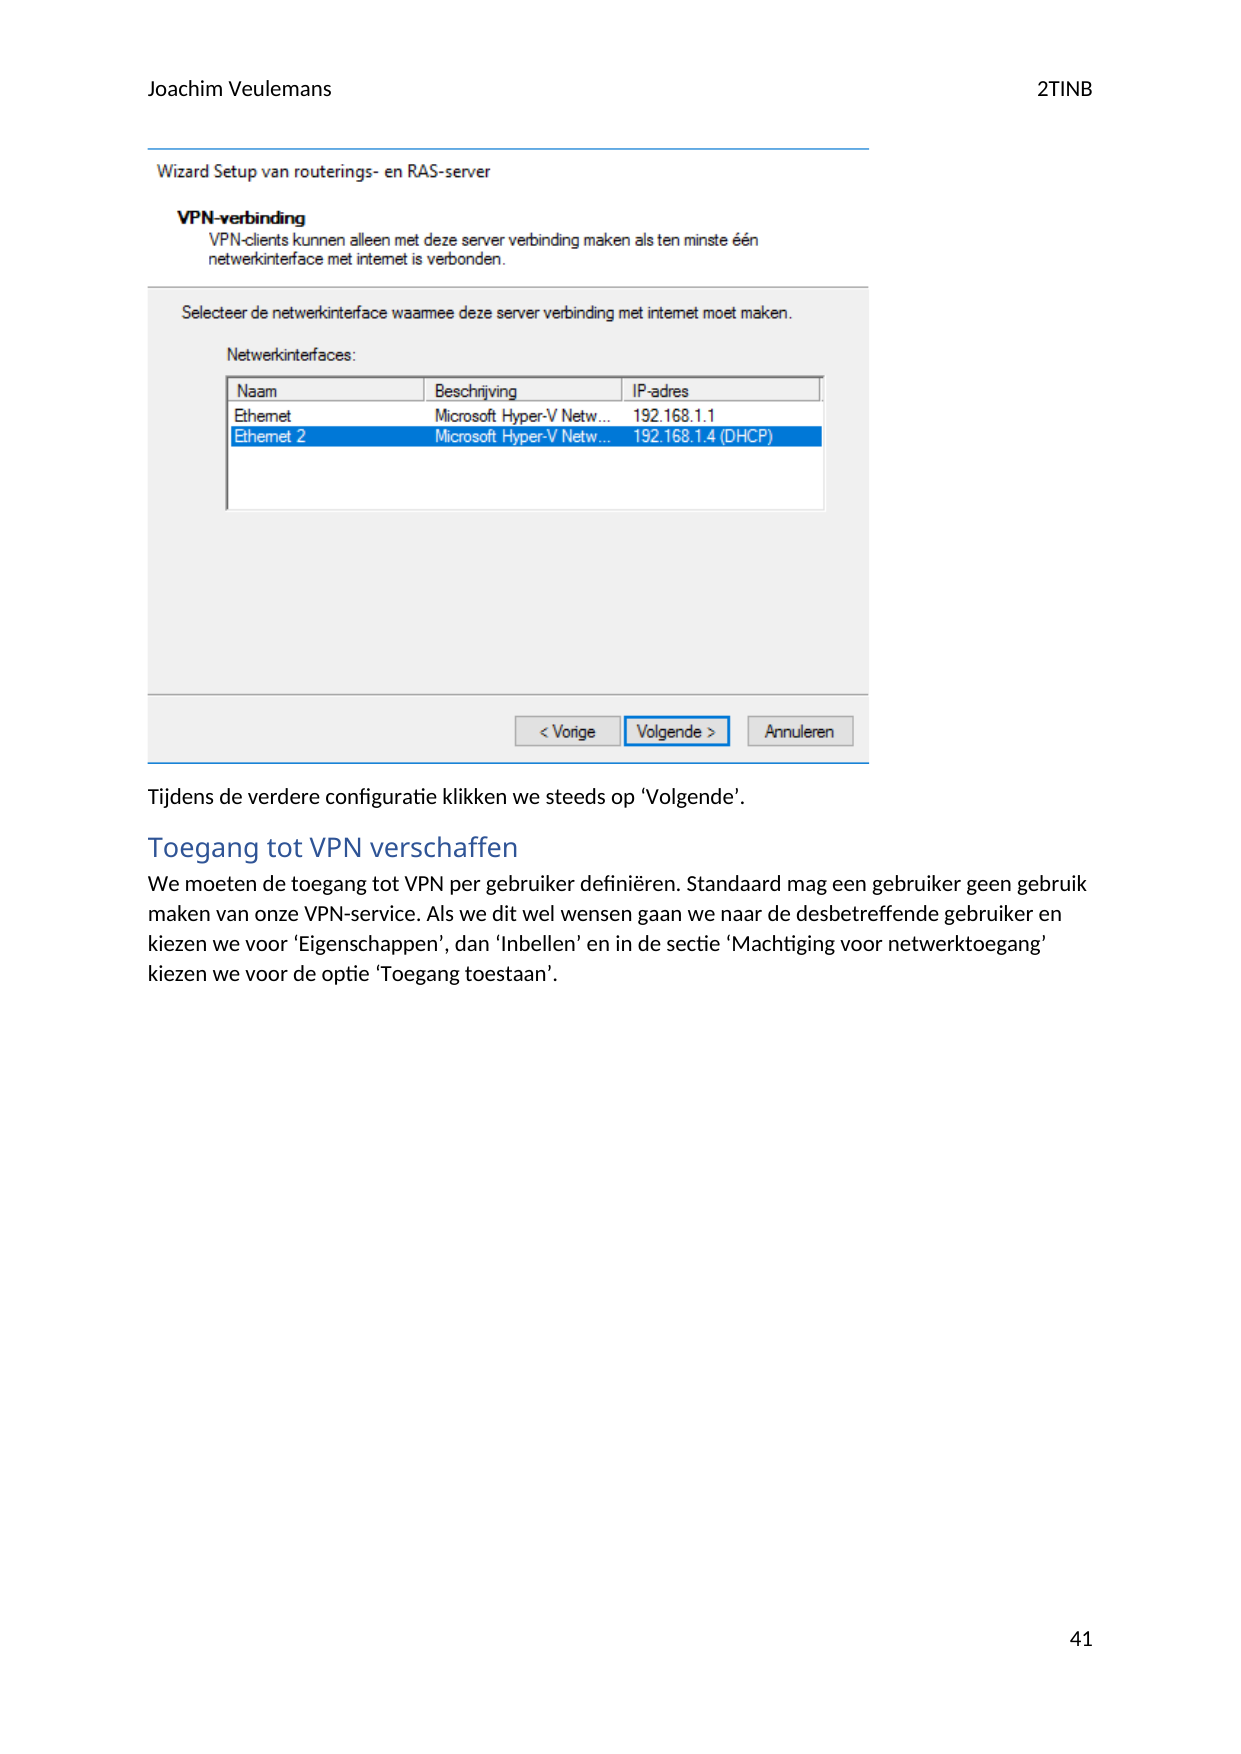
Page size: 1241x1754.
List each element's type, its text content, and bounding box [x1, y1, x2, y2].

picture [147, 147, 870, 764]
subtitle Toegang tot VPN verschaffen [148, 829, 1093, 866]
text We moeten de toegang tot VPN per gebruiker definiëren. Standaard mag een gebruiker geen gebruik maken van onze VPN-service. Als we dit wel wensen gaan we naar de desbetreffende gebruiker en kiezen we voor ‘Eigenschappen’, dan ‘Inbellen’ en in de sectie ‘Machtiging voor netwerktoegang’ kiezen we voor de optie ‘Toegang toestaan’. [148, 869, 1093, 987]
text Tijdens de verdere configuratie klikken we steeds op ‘Volgende’. [148, 782, 1093, 810]
